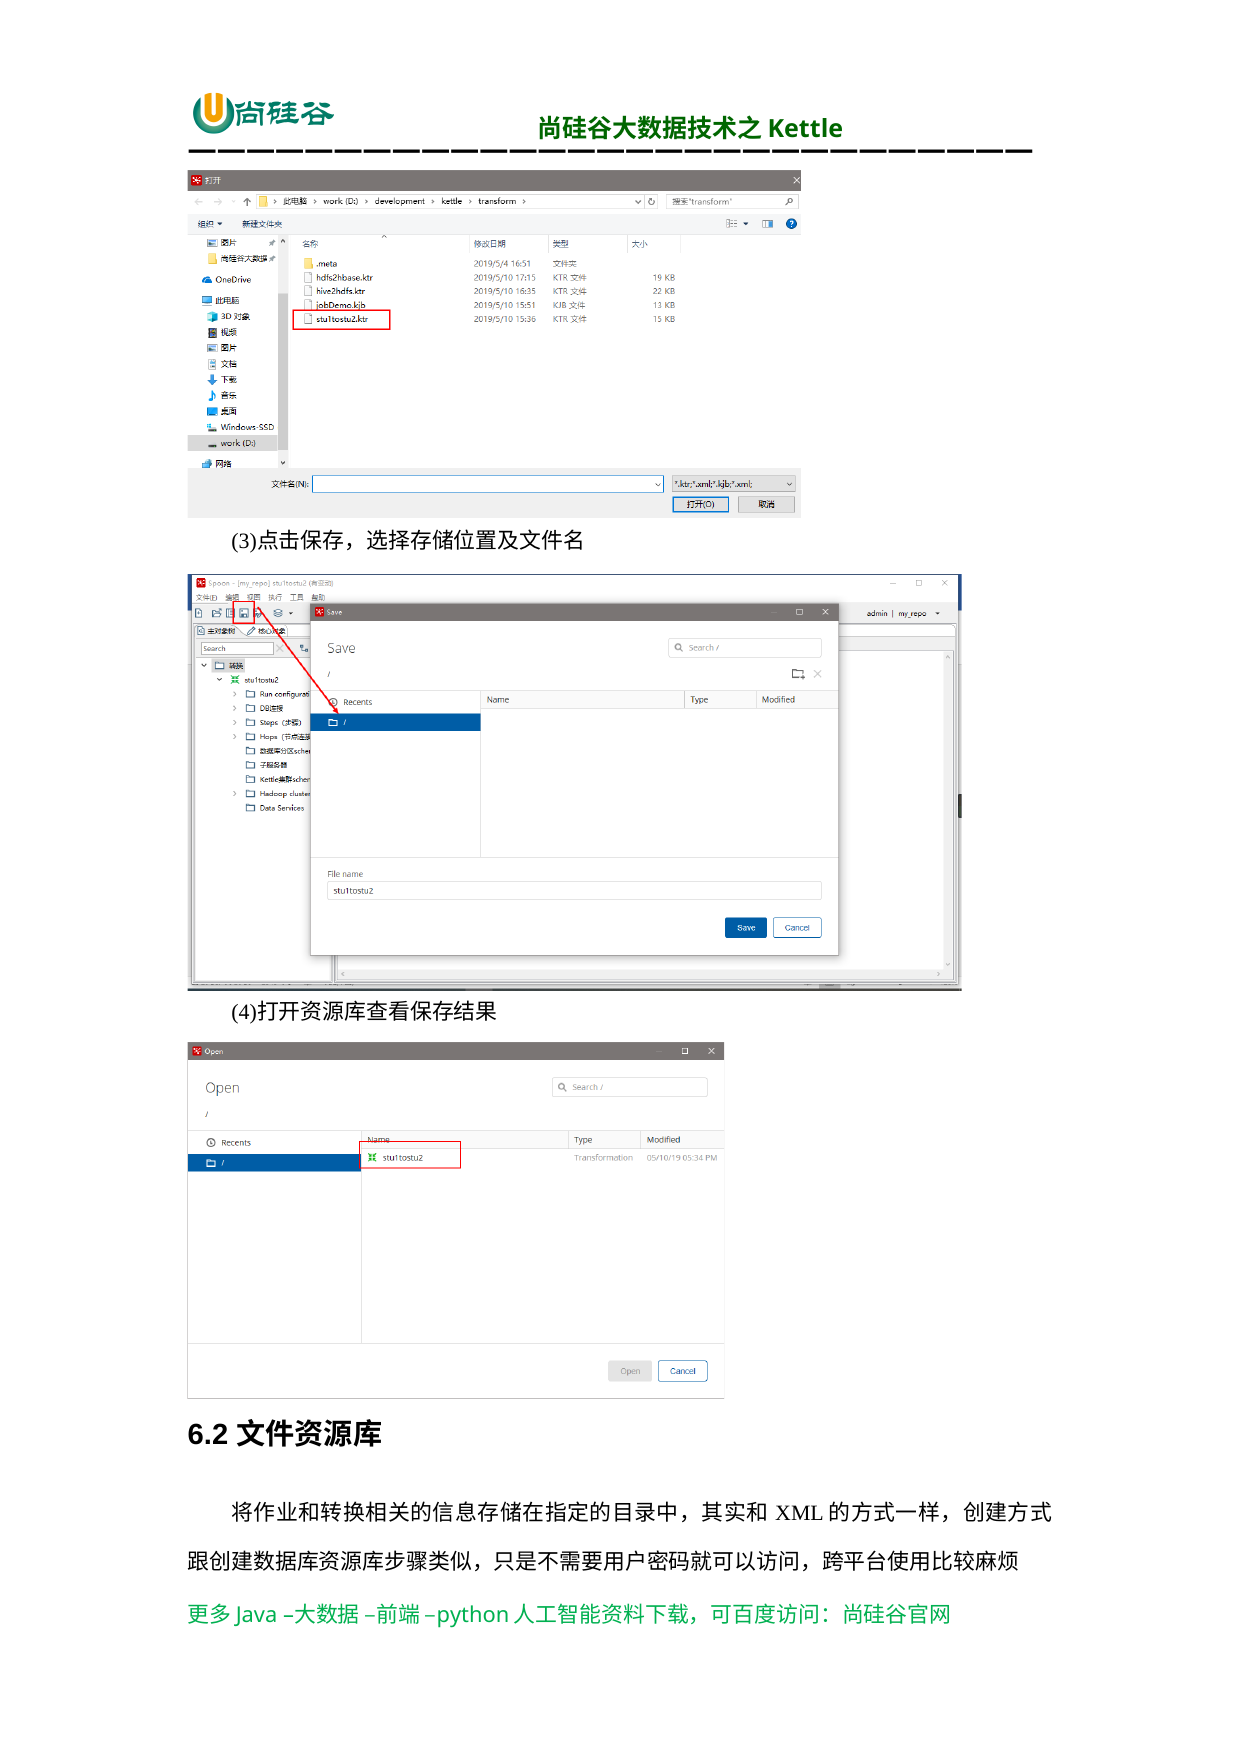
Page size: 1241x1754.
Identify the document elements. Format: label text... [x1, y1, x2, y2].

picture [187, 170, 801, 518]
text 6.2 文件资源库 [187, 1399, 1053, 1464]
picture [187, 1042, 725, 1399]
text (3)点击保存，选择存储位置及文件名 [187, 523, 1053, 555]
text 将作业和转换相关的信息存储在指定的目录中，其实和XML的方式一样，创建方式跟创建数据库资源库步骤类似，只是不需要用户密码就可以访问，跨平台使用比较麻烦 [187, 1495, 1053, 1576]
picture [187, 88, 338, 138]
picture [187, 574, 962, 991]
text (4)打开资源库查看保存结果 [187, 994, 1053, 1026]
